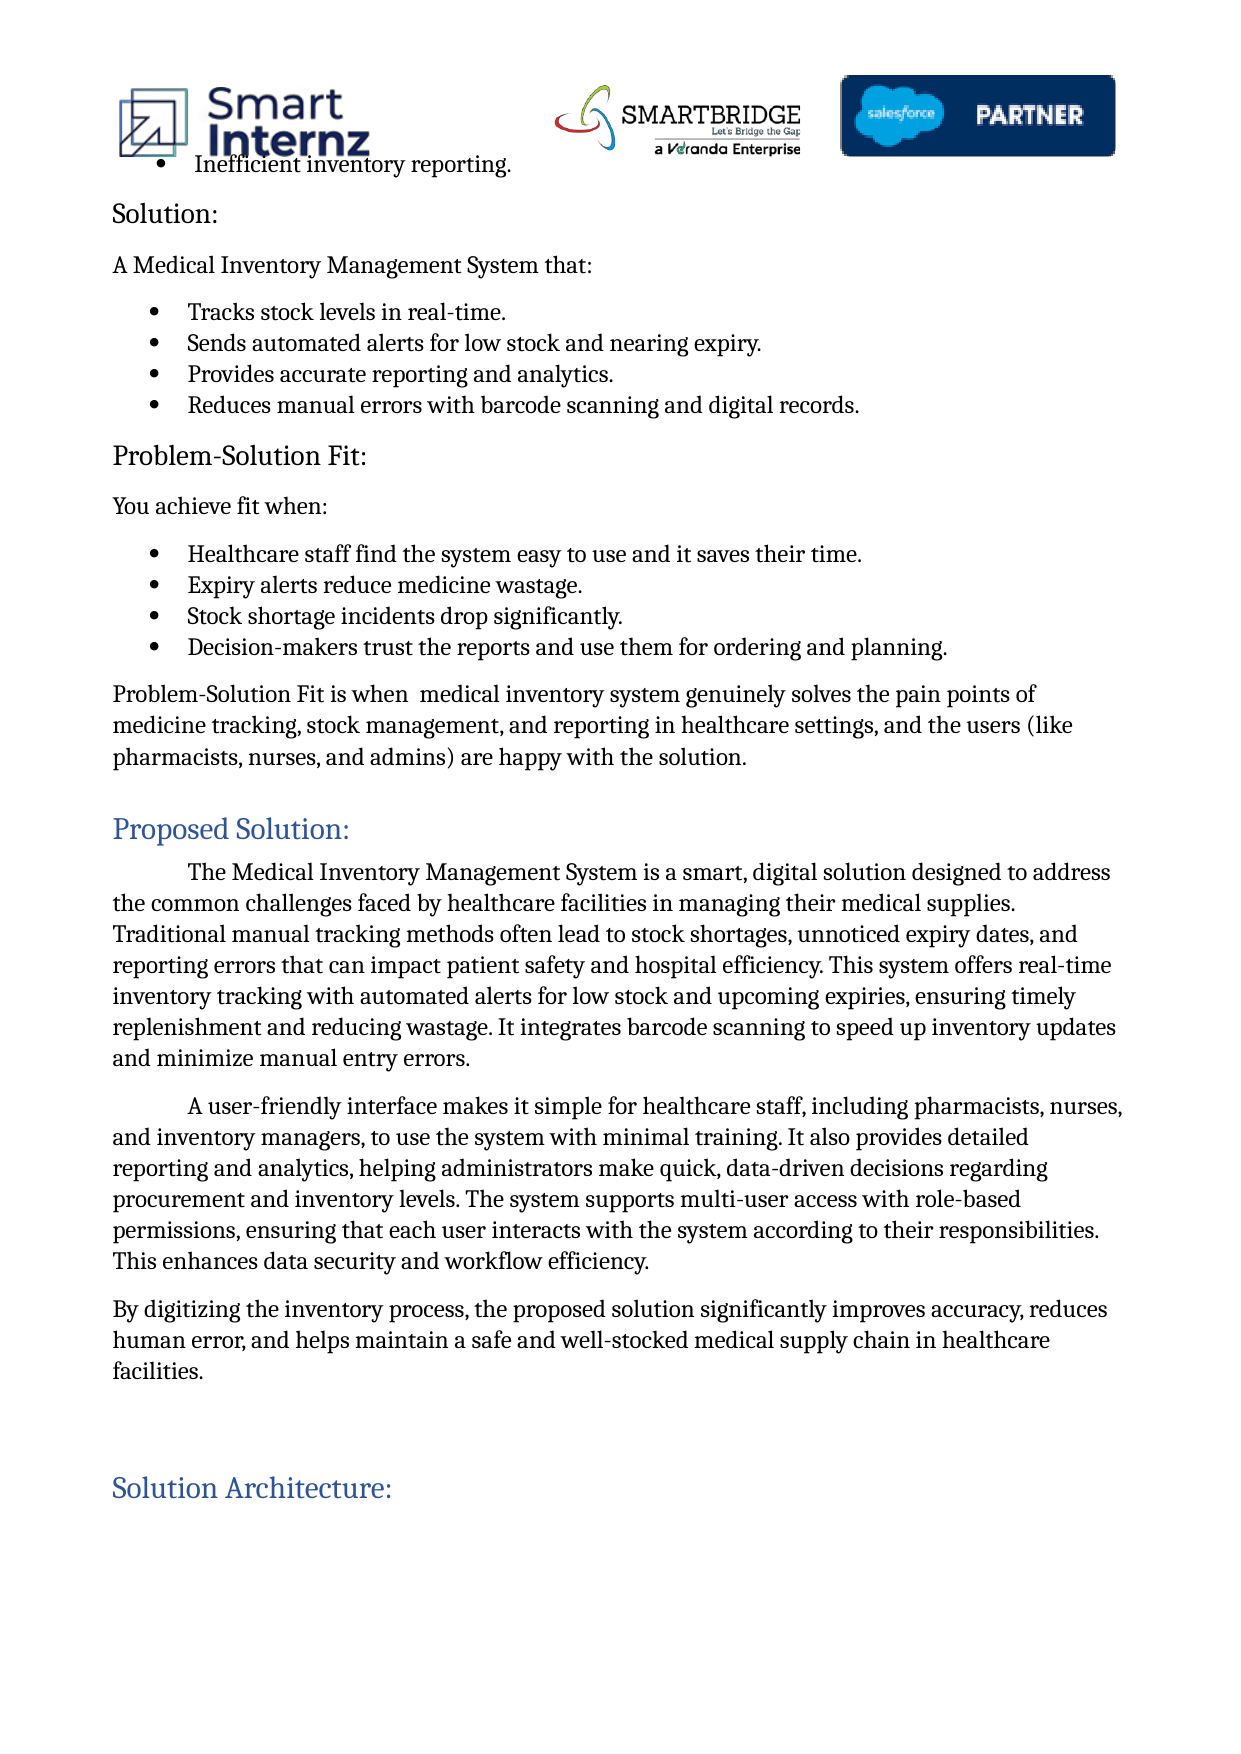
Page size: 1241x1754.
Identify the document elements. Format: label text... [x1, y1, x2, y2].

list Provides accurate reporting and analytics. [150, 360, 1128, 389]
text Solution: [112, 198, 1128, 231]
subtitle Solution Architecture: [112, 1471, 1128, 1507]
text By digitizing the inventory process, the proposed solution significantly improves accuracy, reduces human error, and helps maintain a safe and well-stocked medical supply chain in healthcare facilities. [112, 1295, 1128, 1386]
list Tracks stock levels in real-time. [150, 298, 1128, 327]
list Inefficient inventory reporting. [157, 150, 1128, 179]
list Decision-makers trust the reports and use them for ordering and planning. [150, 633, 1128, 661]
list Expiry alerts reduce medicine wastage. [150, 571, 1128, 599]
subtitle Proposed Solution: [112, 811, 1128, 847]
text Problem-Solution Fit is when medical inventory system genuinely solves the pain points of medicine tracking, stock management, and reporting in healthcare settings, and the users (like pharmacists, nurses, and admins) are happy with the solution. [112, 680, 1128, 771]
text A user-friendly interface makes it simple for healthcare staff, including pharmacists, nurses, and inventory managers, to use the system with minimal training. It also provides detailed reporting and analytics, helping administrators make quick, data-driven decisions regarding procurement and inventory levels. The system supports multi-user access with role-based permissions, ensuring that each user interacts with the system according to their responsibilities. This enhances data security and workflow efficiency. [112, 1092, 1128, 1276]
picture [839, 75, 1116, 150]
list Healthcare staff find the system easy to use and it saves their time. [150, 539, 1128, 568]
list Stock shortage incidents drop significantly. [150, 602, 1128, 630]
list Sends automated alerts for low stock and nearing expiry. [150, 329, 1128, 358]
text Problem-Solution Fit: [112, 439, 1128, 473]
list Reduces manual errors with barcode scanning and digital records. [150, 391, 1128, 420]
picture [112, 87, 377, 157]
text The Medical Inventory Management System is a smart, digital solution designed to address the common challenges faced by healthcare facilities in managing their medical supplies. Traditional manual tracking methods often lead to stock shortages, unnoticed expiry dates, and reporting errors that can impact patient safety and hospital efficiency. This system offers real-time inventory tracking with automated alerts for low stock and upcoming expiries, ensuring timely replenishment and reducing wastage. It integrates barcode scanning to speed up inventory updates and minimize manual entry errors. [112, 858, 1128, 1073]
text You achieve fit when: [112, 492, 1128, 521]
text A Medical Inventory Management System that: [112, 251, 1128, 279]
picture [553, 84, 800, 150]
